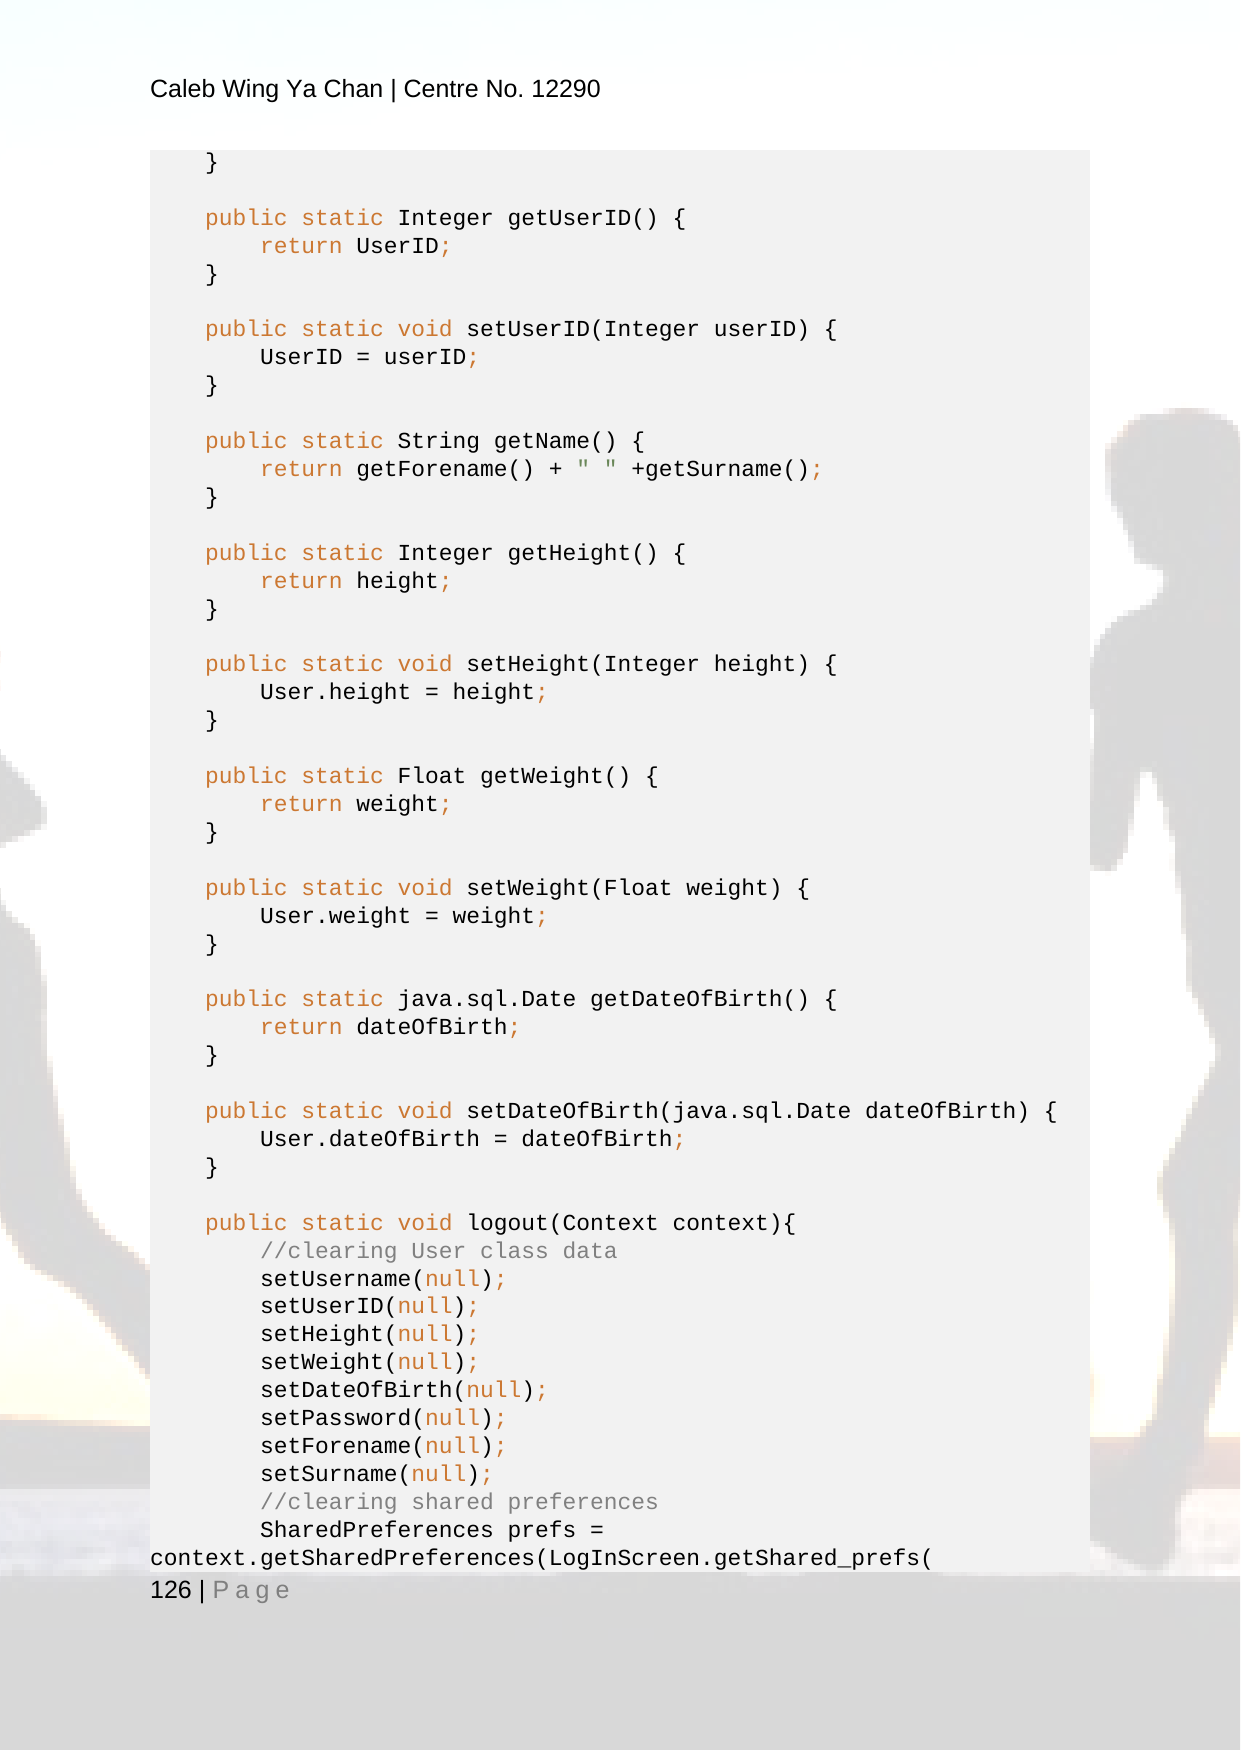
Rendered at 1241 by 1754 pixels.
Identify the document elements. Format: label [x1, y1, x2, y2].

text [150, 150, 1090, 1572]
